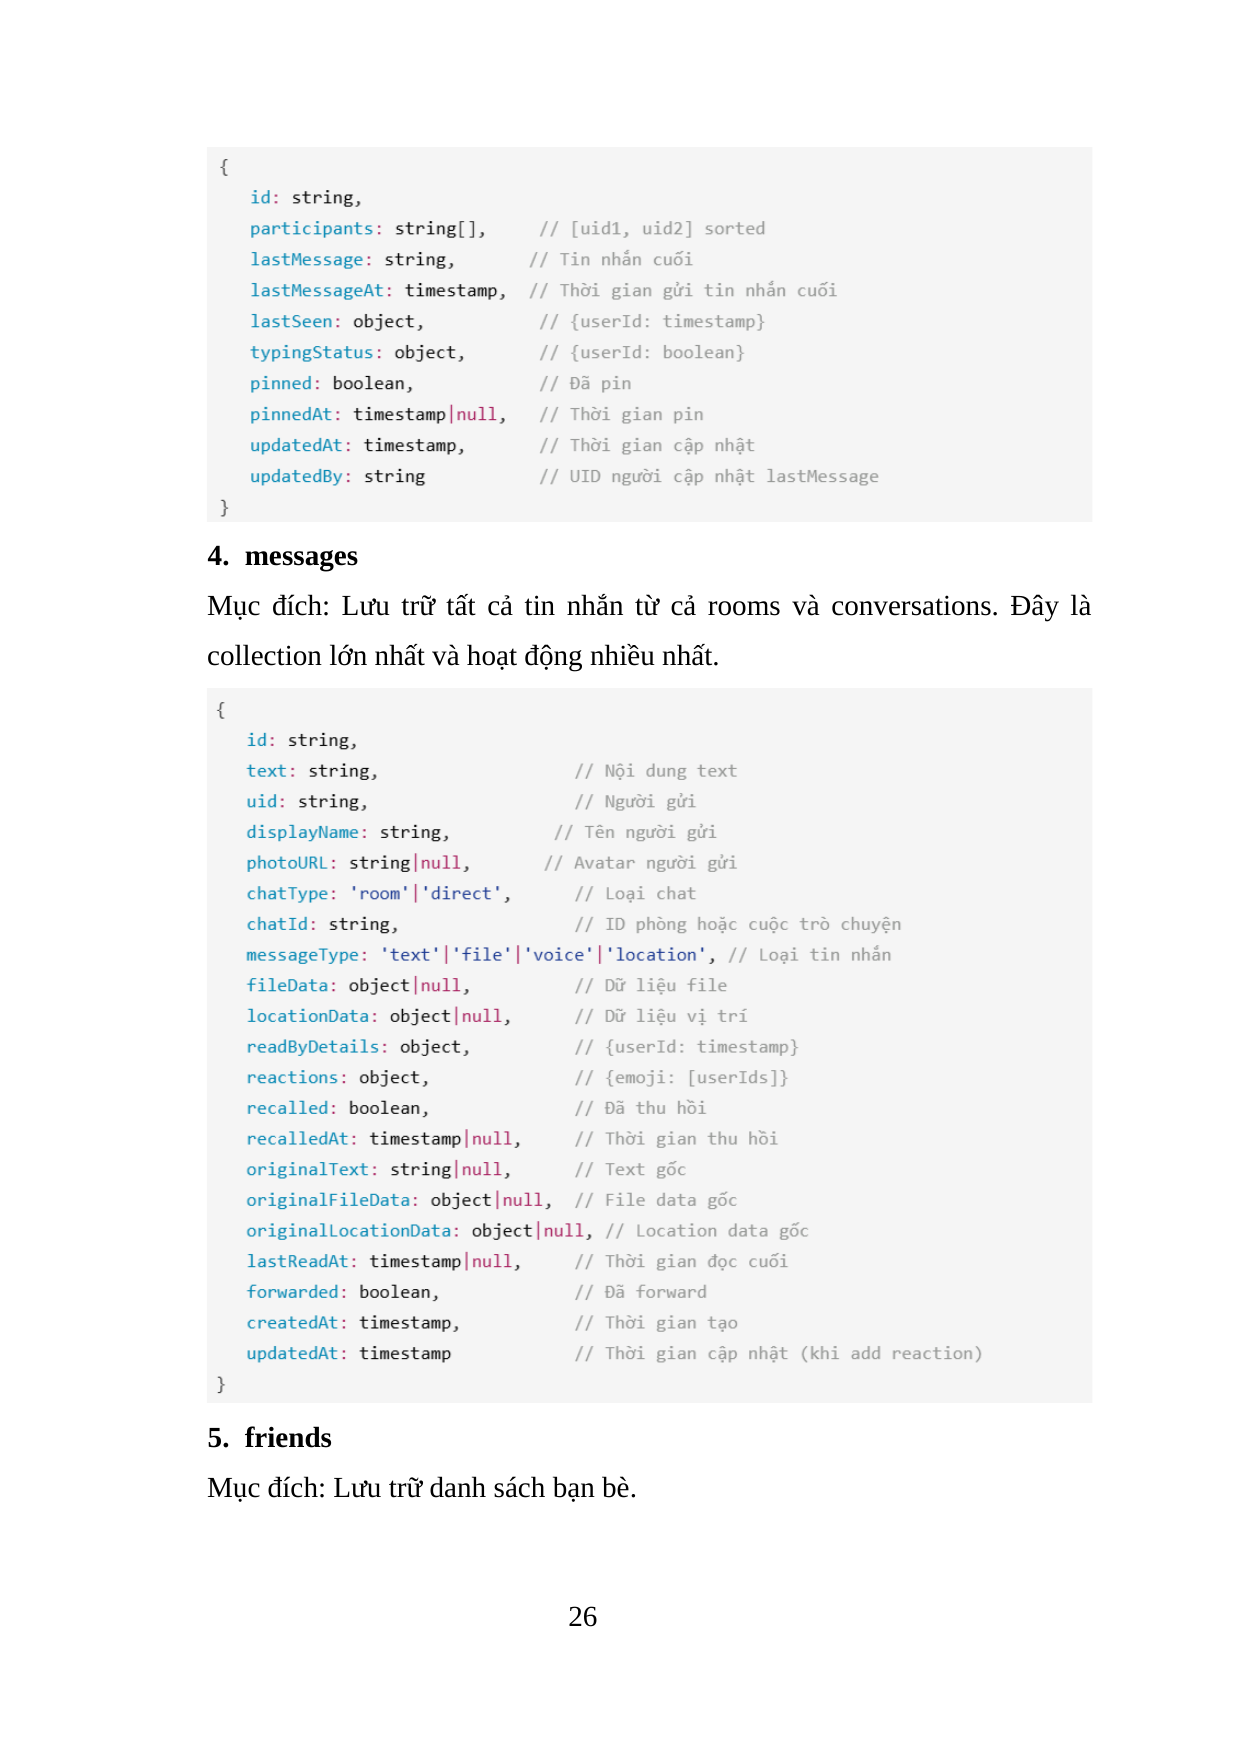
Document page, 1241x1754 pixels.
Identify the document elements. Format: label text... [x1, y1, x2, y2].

list friends [207, 1420, 1092, 1453]
picture [206, 147, 1093, 522]
picture [206, 688, 1093, 1403]
list messages [207, 538, 1092, 571]
text Mục đích: Lưu trữ danh sách bạn bè. [207, 1470, 1092, 1503]
text Mục đích: Lưu trữ tất cả tin nhắn từ cả rooms và conversations. Đây là collection lớn nhất và hoạt động nhiều nhất. [207, 588, 1092, 672]
